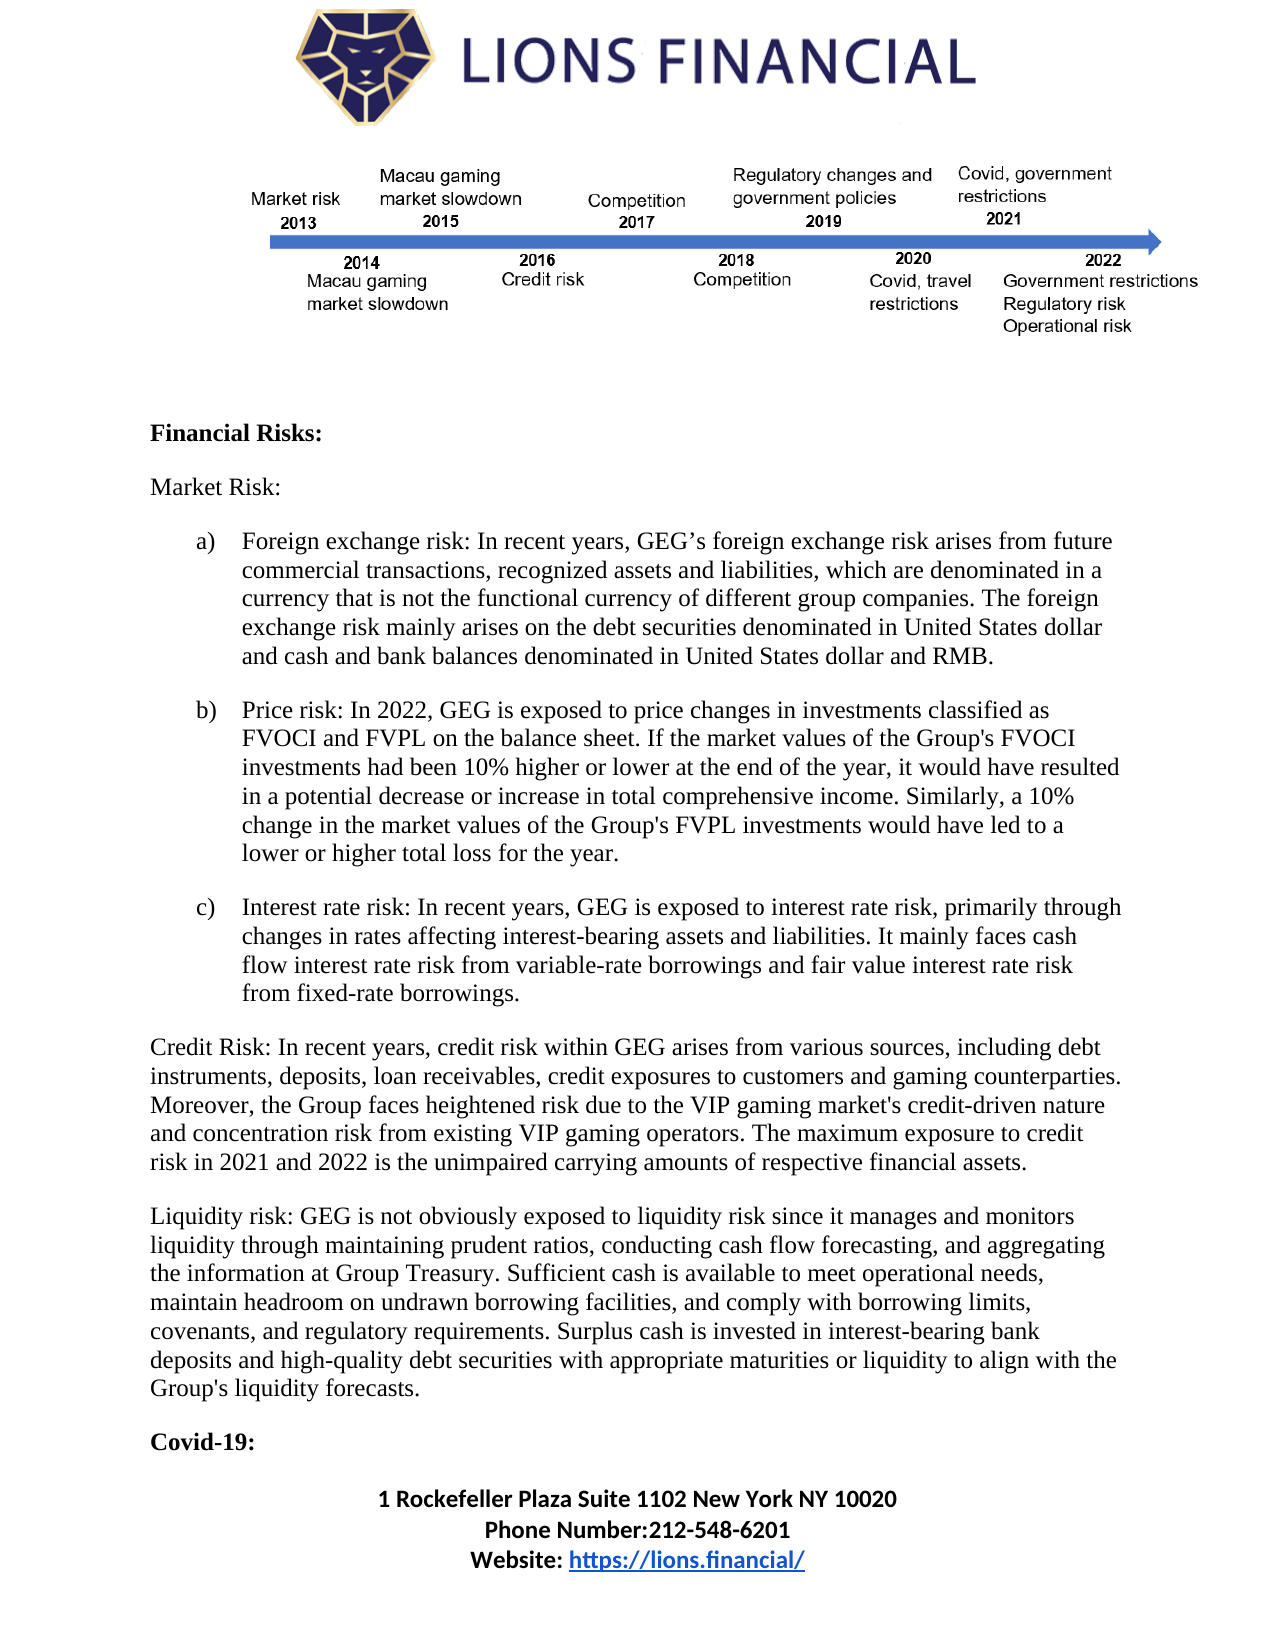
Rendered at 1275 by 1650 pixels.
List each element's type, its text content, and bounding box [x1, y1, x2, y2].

text a) Foreign exchange risk: In recent years, GEG’s foreign exchange risk arises from future commercial transactions, recognized assets and liabilities, which are denominated in a currency that is not the functional currency of different group companies. The foreign exchange risk mainly arises on the debt securities denominated in United States dollar and cash and bank balances denominated in United States dollar and RMB. [196, 526, 1125, 670]
text Financial Risks: [150, 418, 1125, 447]
text c) Interest rate risk: In recent years, GEG is exposed to interest rate risk, primarily through changes in rates affecting interest-bearing assets and liabilities. It mainly faces cash flow interest rate risk from variable-rate borrowings and fair value interest rate risk from fixed-rate borrowings. [196, 892, 1125, 1007]
text Covid-19: [150, 1427, 1125, 1456]
picture [295, 9, 981, 126]
text Liquidity risk: GEG is not obviously exposed to liquidity risk since it manages and monitors liquidity through maintaining prudent ratios, conducting cash flow forecasting, and aggregating the information at Group Treasury. Sufficient cash is available to meet operational needs, maintain headroom on undrawn borrowing facilities, and comply with borrowing limits, covenants, and regulatory requirements. Surplus cash is invested in interest-bearing bank deposits and high-quality debt securities with appropriate maturities or liquidity to align with the Group's liquidity forecasts. [150, 1201, 1125, 1402]
text Credit Risk: In recent years, credit risk within GEG arises from various sources, including debt instruments, deposits, loan receivables, credit exposures to customers and gaming counterparties. Moreover, the Group faces heightened risk due to the VIP gaming market's credit-driven nature and concentration risk from existing VIP gaming operators. The maximum exposure to credit risk in 2021 and 2022 is the unimpaired carrying amounts of respective financial assets. [150, 1032, 1125, 1176]
text Market Risk: [150, 472, 1125, 501]
picture [225, 150, 1200, 338]
text b) Price risk: In 2022, GEG is exposed to price changes in investments classified as FVOCI and FVPL on the balance sheet. If the market values of the Group's FVOCI investments had been 10% higher or lower at the end of the year, it would have resulted in a potential decrease or increase in total comprehensive income. Similarly, a 10% change in the market values of the Group's FVPL investments would have led to a lower or higher total loss for the year. [196, 695, 1125, 867]
